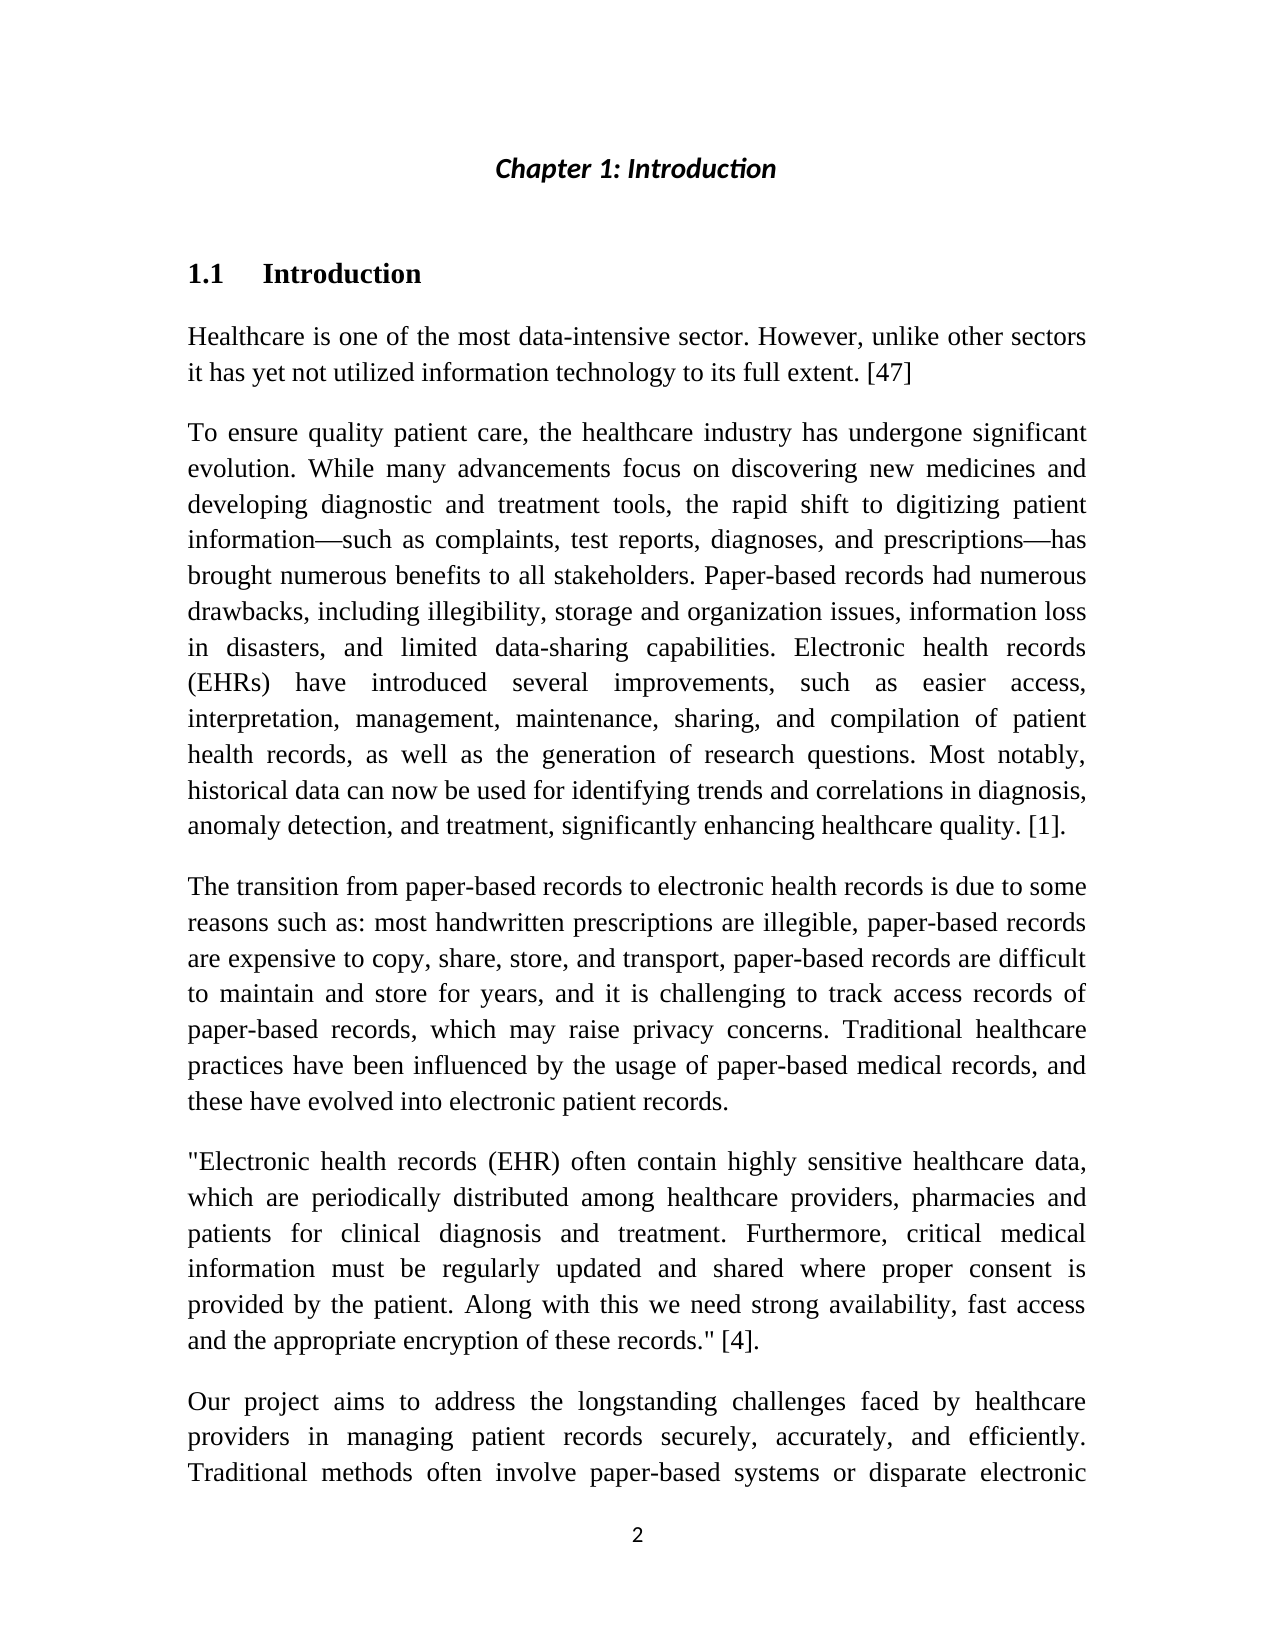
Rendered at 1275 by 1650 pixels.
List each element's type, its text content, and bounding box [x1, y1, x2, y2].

text Chapter 1: Introduction [187, 150, 1087, 186]
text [187, 1385, 1087, 1487]
subtitle Introduction [187, 256, 1087, 290]
text The transition from paper-based records to electronic health records is due to some reasons such as: most handwritten prescriptions are illegible, paper-based records are expensive to copy, share, store, and transport, paper-based records are difficult to maintain and store for years, and it is challenging to track access records of paper-based records, which may raise privacy concerns. Traditional healthcare practices have been influenced by the usage of paper-based medical records, and these have evolved into electronic patient records. [187, 870, 1087, 1116]
text Healthcare is one of the most data-intensive sector. However, unlike other sectors it has yet not utilized information technology to its full extent. [47] [187, 320, 1087, 387]
text "Electronic health records (EHR) often contain highly sensitive healthcare data, which are periodically distributed among healthcare providers, pharmacies and patients for clinical diagnosis and treatment. Furthermore, critical medical information must be regularly updated and shared where proper consent is provided by the patient. Along with this we need strong availability, fast access and the appropriate encryption of these records." [4]. [187, 1145, 1087, 1355]
text To ensure quality patient care, the healthcare industry has undergone significant evolution. While many advancements focus on discovering new medicines and developing diagnostic and treatment tools, the rapid shift to digitizing patient information—such as complaints, test reports, diagnoses, and prescriptions—has brought numerous benefits to all stakeholders. Paper-based records had numerous drawbacks, including illegibility, storage and organization issues, information loss in disasters, and limited data-sharing capabilities. Electronic health records (EHRs) have introduced several improvements, such as easier access, interpretation, management, maintenance, sharing, and compilation of patient health records, as well as the generation of research questions. Most notably, historical data can now be used for identifying trends and correlations in diagnosis, anomaly detection, and treatment, significantly enhancing healthcare quality. [1]. [187, 416, 1087, 841]
